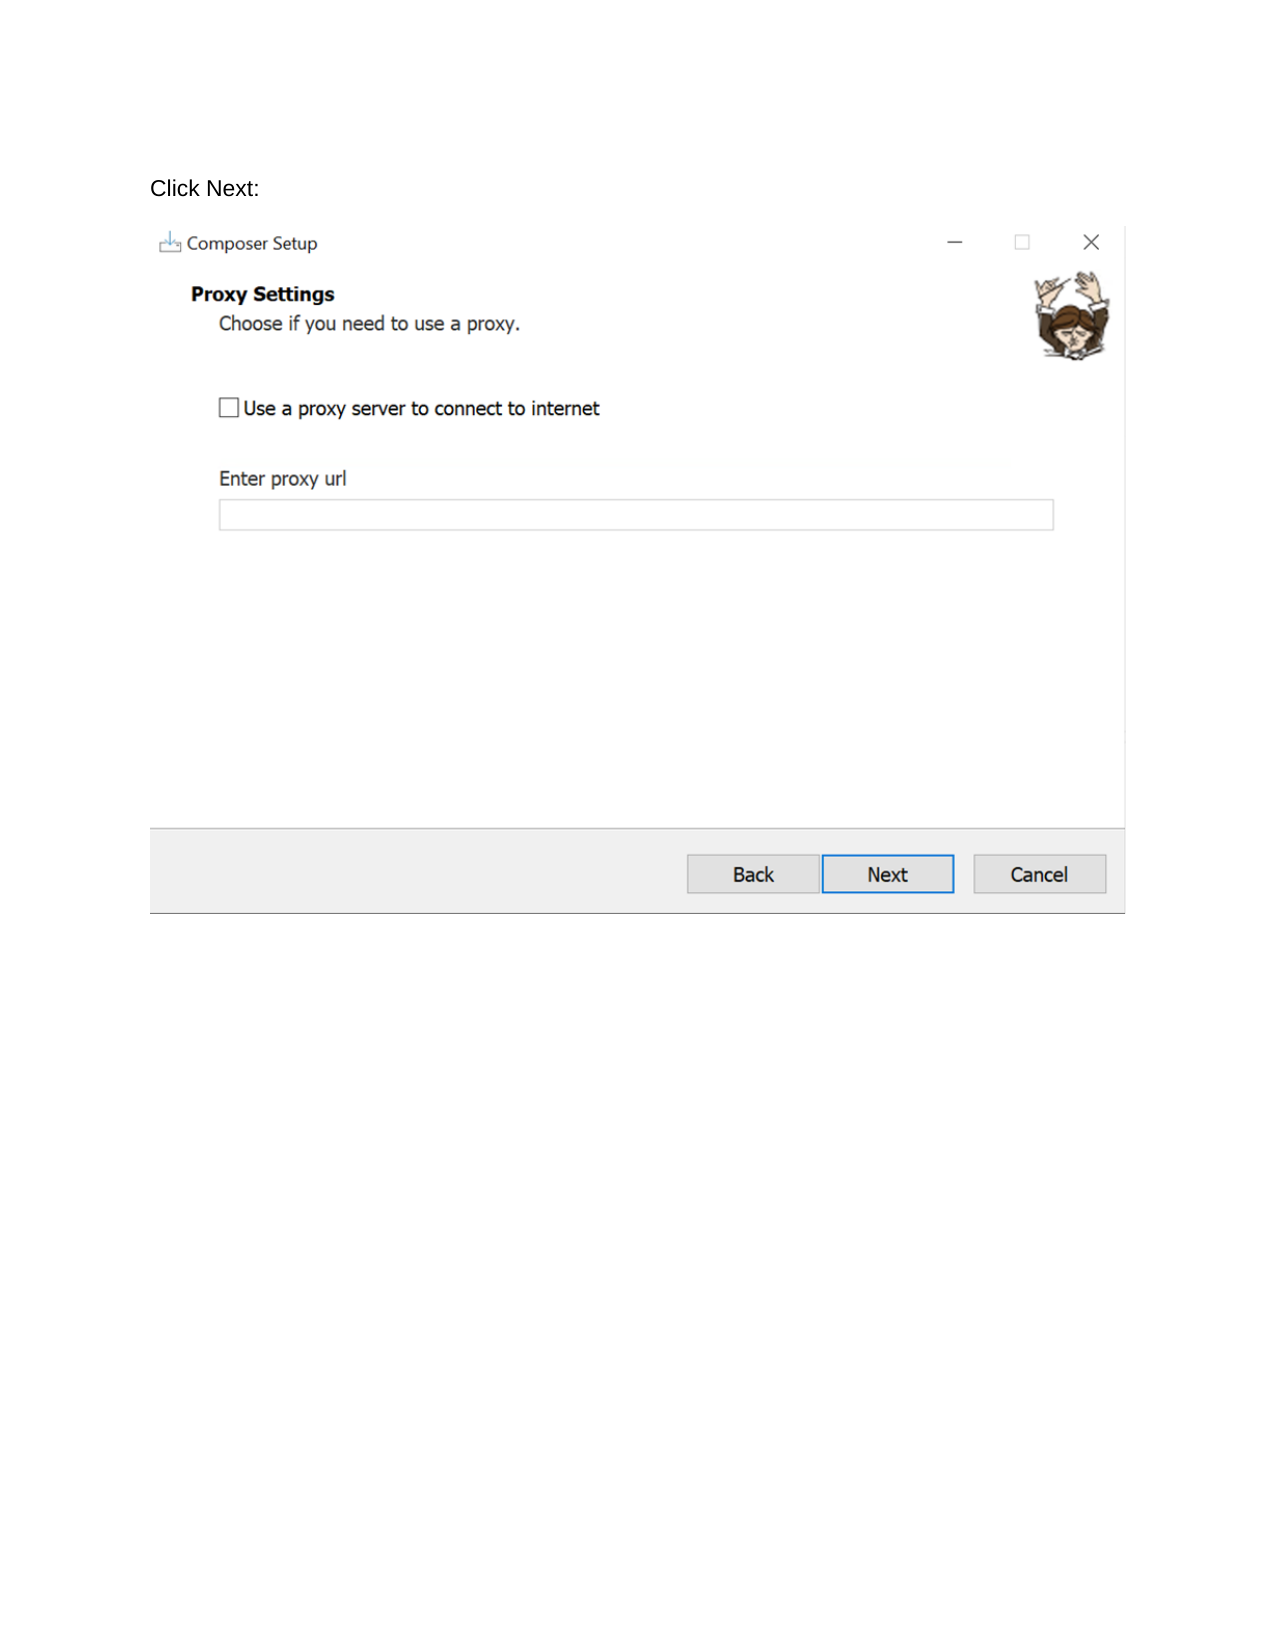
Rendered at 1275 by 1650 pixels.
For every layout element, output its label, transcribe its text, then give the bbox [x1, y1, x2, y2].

text Click Next: [150, 175, 1125, 201]
picture [150, 226, 1125, 914]
